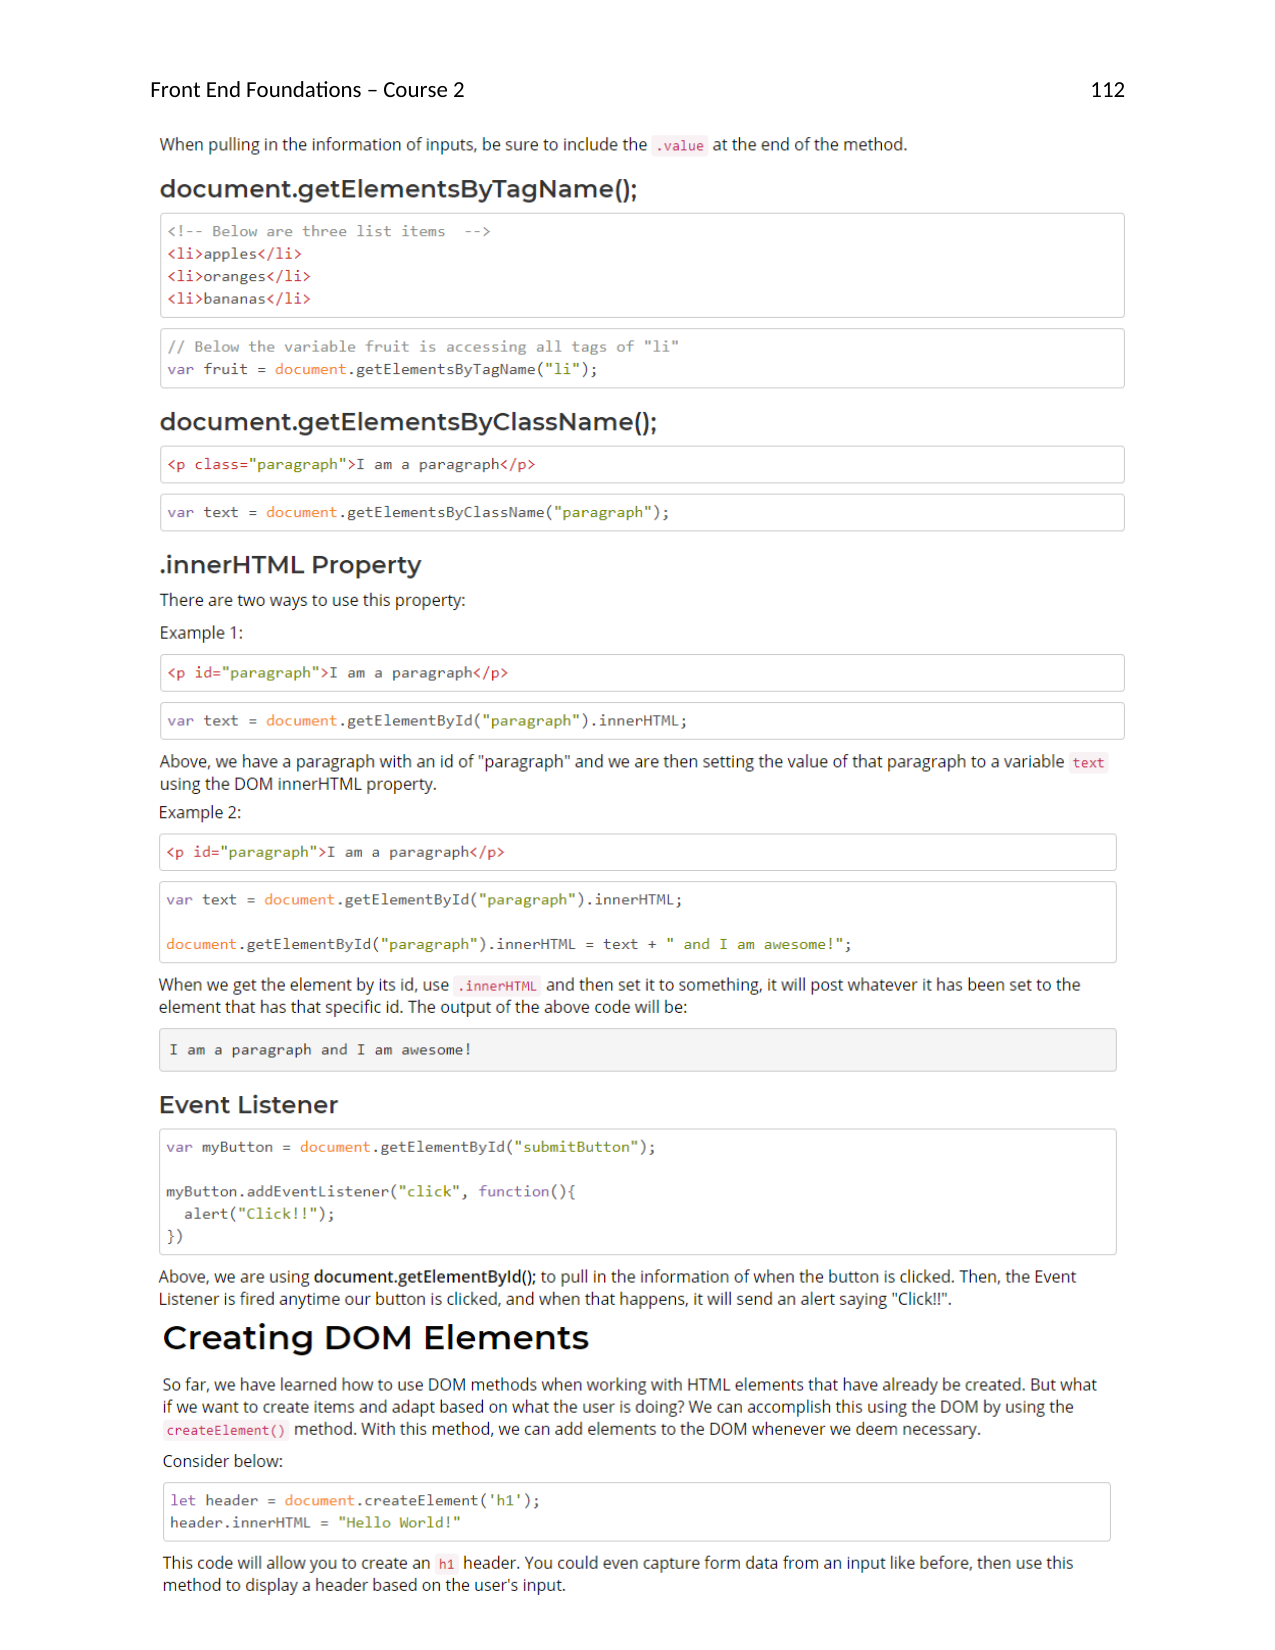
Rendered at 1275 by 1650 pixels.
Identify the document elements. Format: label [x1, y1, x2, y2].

picture [150, 798, 1125, 1313]
picture [150, 131, 1125, 796]
picture [150, 1314, 1125, 1601]
